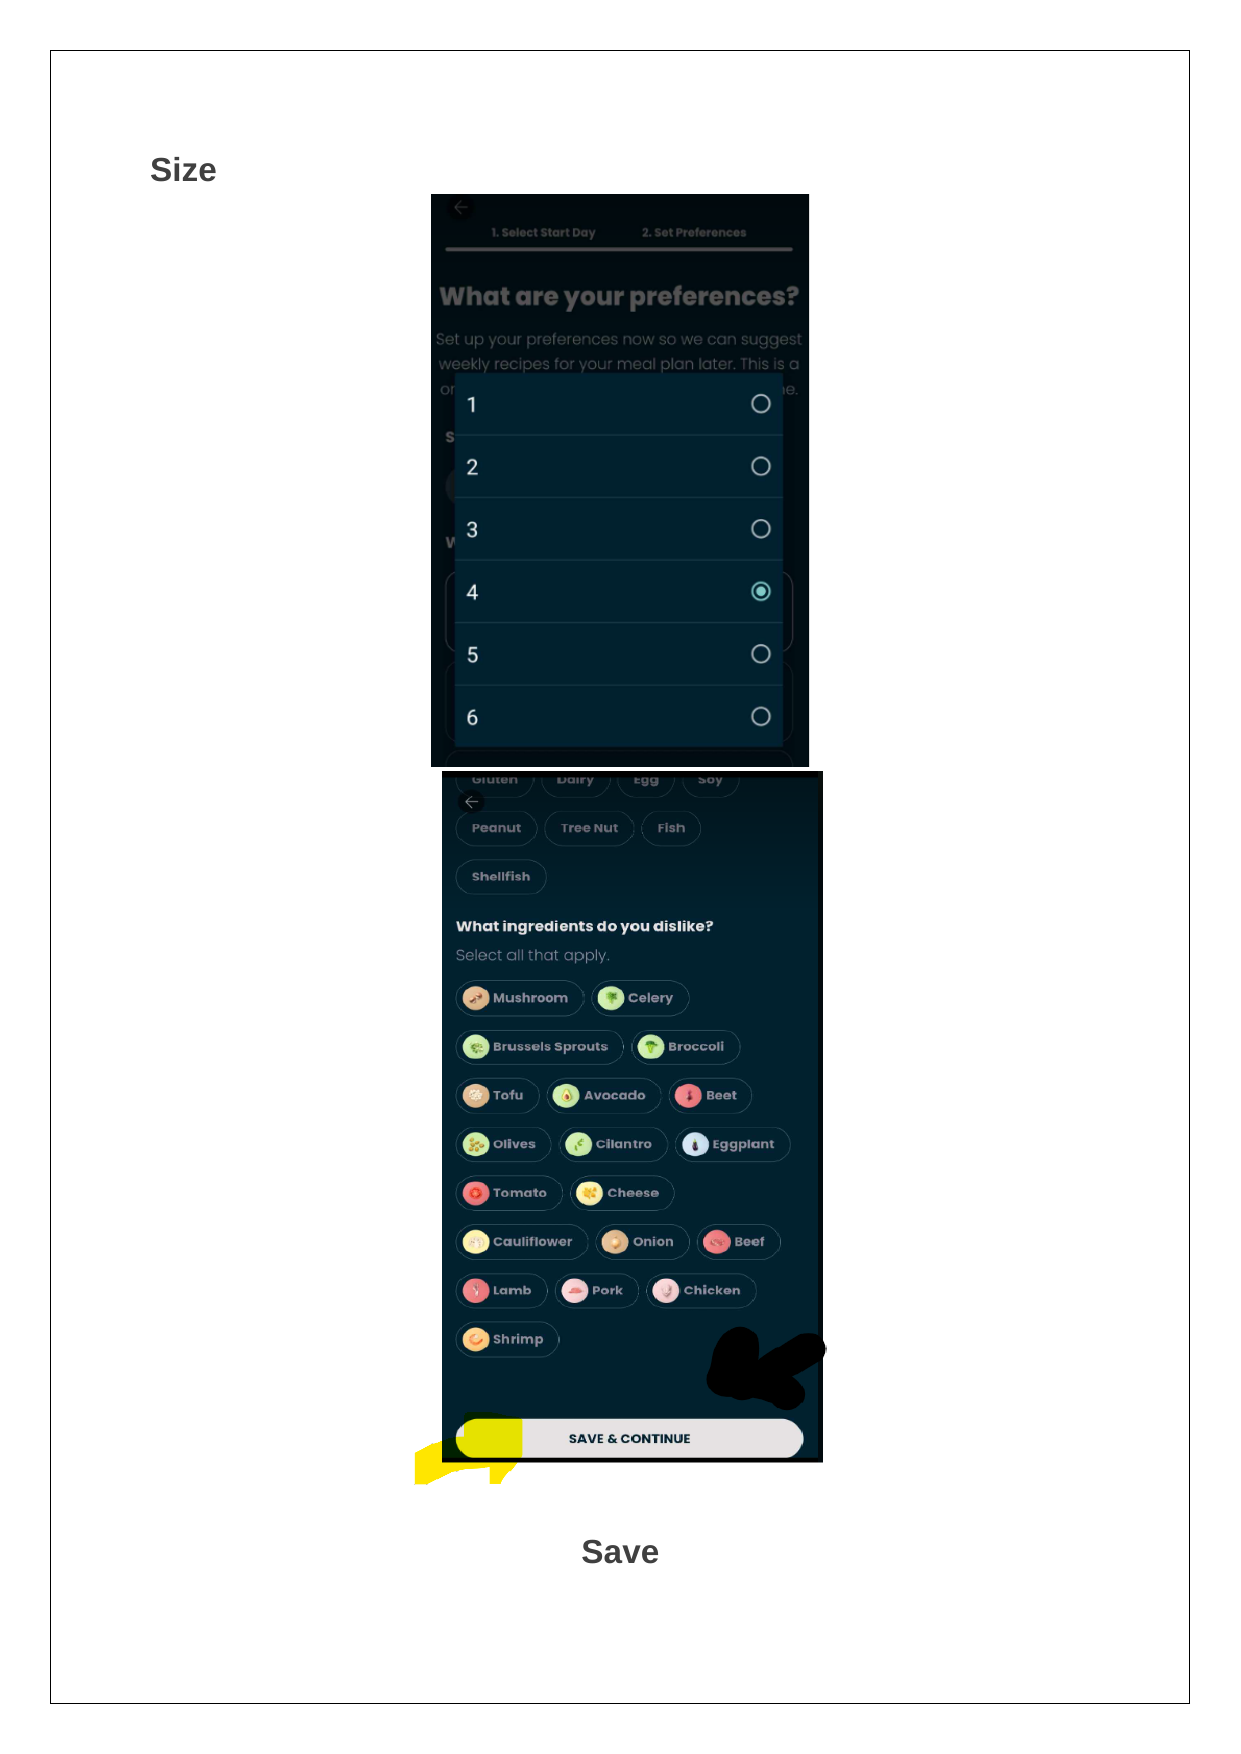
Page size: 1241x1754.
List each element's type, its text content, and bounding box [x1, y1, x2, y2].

text Size [150, 150, 1090, 188]
text Save [150, 1532, 1090, 1571]
picture [413, 771, 827, 1485]
picture [431, 194, 810, 767]
